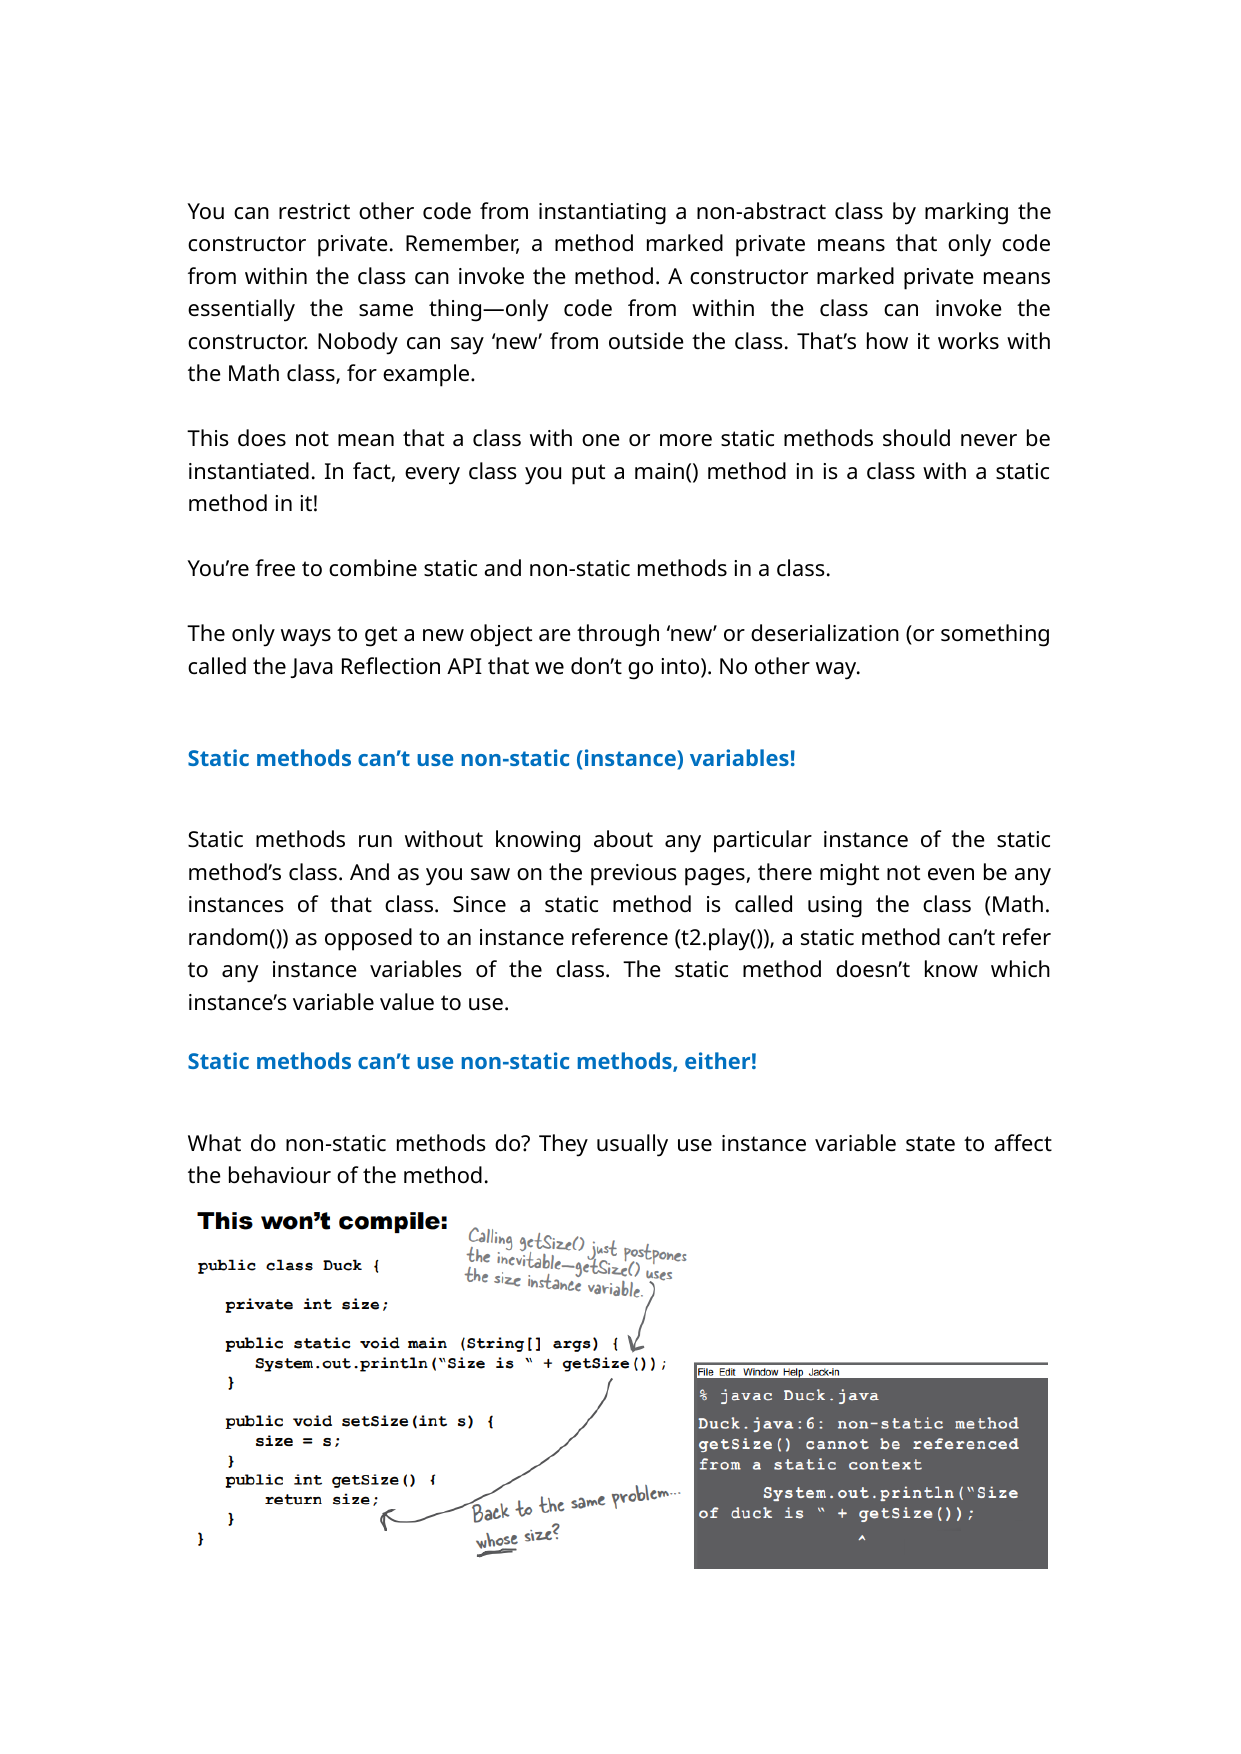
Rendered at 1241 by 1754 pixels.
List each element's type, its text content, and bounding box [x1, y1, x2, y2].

subtitle Static methods can’t use non-static methods, either! [187, 1045, 1053, 1077]
text You can restrict other code from instantiating a non-abstract class by marking the constructor private. Remember, a method marked private means that only code from within the class can invoke the method. A constructor marked private means essentially the same thing—only code from within the class can invoke the constructor. Nobody can say ‘new’ from outside the class. That’s how it works with the Math class, for example. [187, 194, 1053, 389]
subtitle Static methods can’t use non-static (instance) variables! [187, 742, 1053, 774]
text Static methods run without knowing about any particular instance of the static method’s class. And as you saw on the previous pages, there might not even be any instances of that class. Since a static method is called using the class (Math. random()) as opposed to an instance reference (t2.play()), a static method can’t refer to any instance variables of the class. The static method doesn’t know which instance’s variable value to use. [187, 823, 1053, 1018]
picture [187, 1203, 1048, 1569]
text This does not mean that a class with one or more static methods should never be instantiated. In fact, every class you put a main() method in is a class with a static method in it! [187, 422, 1053, 519]
text You’re free to combine static and non-static methods in a class. [187, 552, 1053, 584]
text What do non-static methods do? They usually use instance variable state to affect the behaviour of the method. [187, 1126, 1053, 1191]
text The only ways to get a new object are through ‘new’ or deserialization (or something called the Java Reflection API that we don’t go into). No other way. [187, 617, 1053, 682]
